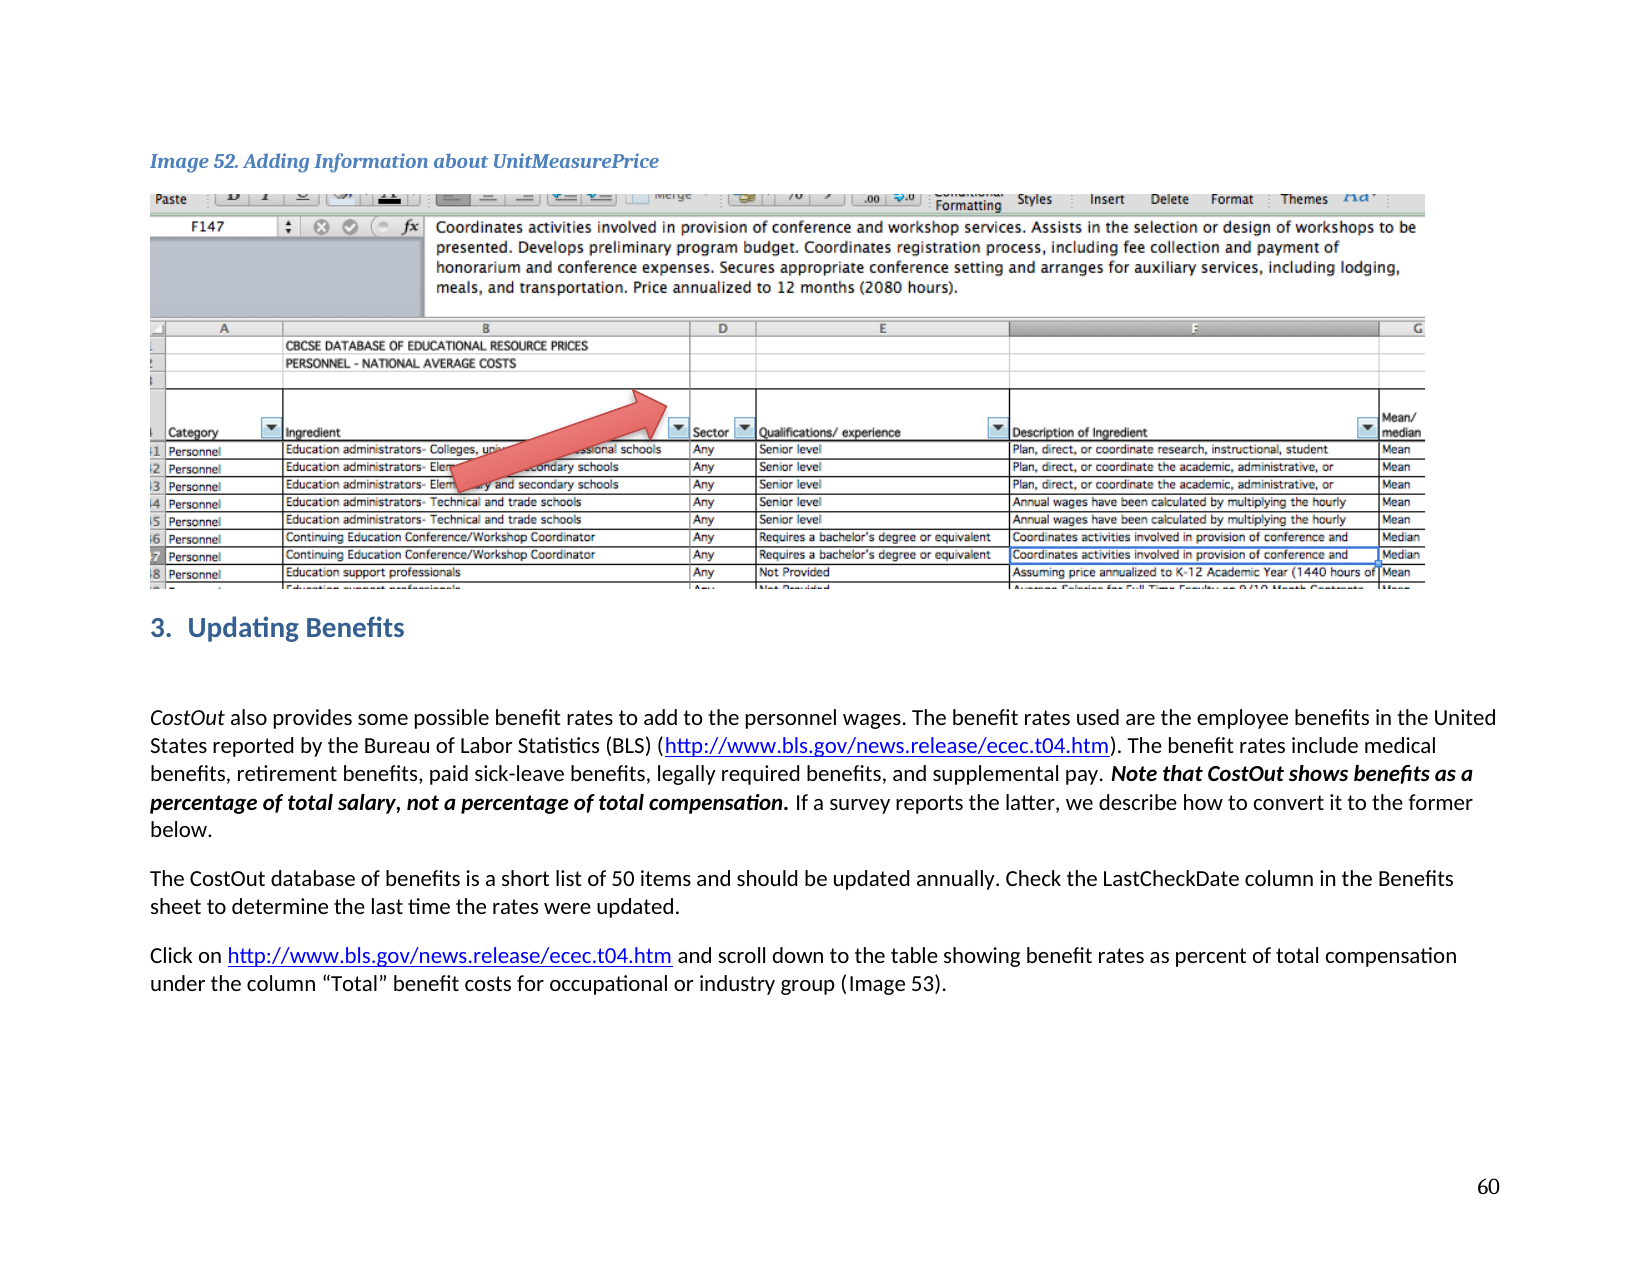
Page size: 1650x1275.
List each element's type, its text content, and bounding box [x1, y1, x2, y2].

text The CostOut database of benefits is a short list of 50 items and should be updated annually. Check the LastCheckDate column in the Benefits sheet to determine the last time the rates were updated. [150, 864, 1500, 921]
text CostOut also provides some possible benefit rates to add to the personnel wages. The benefit rates used are the employee benefits in the United States reported by the Bureau of Labor Statistics (BLS) (http://www.bls.gov/news.release/ecec.t04.htm). The benefit rates include medical benefits, retirement benefits, paid sick-leave benefits, legally required benefits, and supplemental pay. Note that CostOut shows benefits as a percentage of total salary, not a percentage of total compensation. If a survey reports the latter, we describe how to convert it to the former below. [150, 703, 1500, 844]
text Click on http://www.bls.gov/news.release/ecec.t04.htm and scroll down to the table showing benefit rates as percent of total compensation under the column “Total” benefit costs for occupational or industry group (Image 53). [150, 941, 1500, 997]
text Image 52. Adding Information about UnitMeasurePrice [150, 150, 1500, 174]
text Updating Benefits [150, 609, 1500, 645]
picture [150, 194, 1425, 589]
